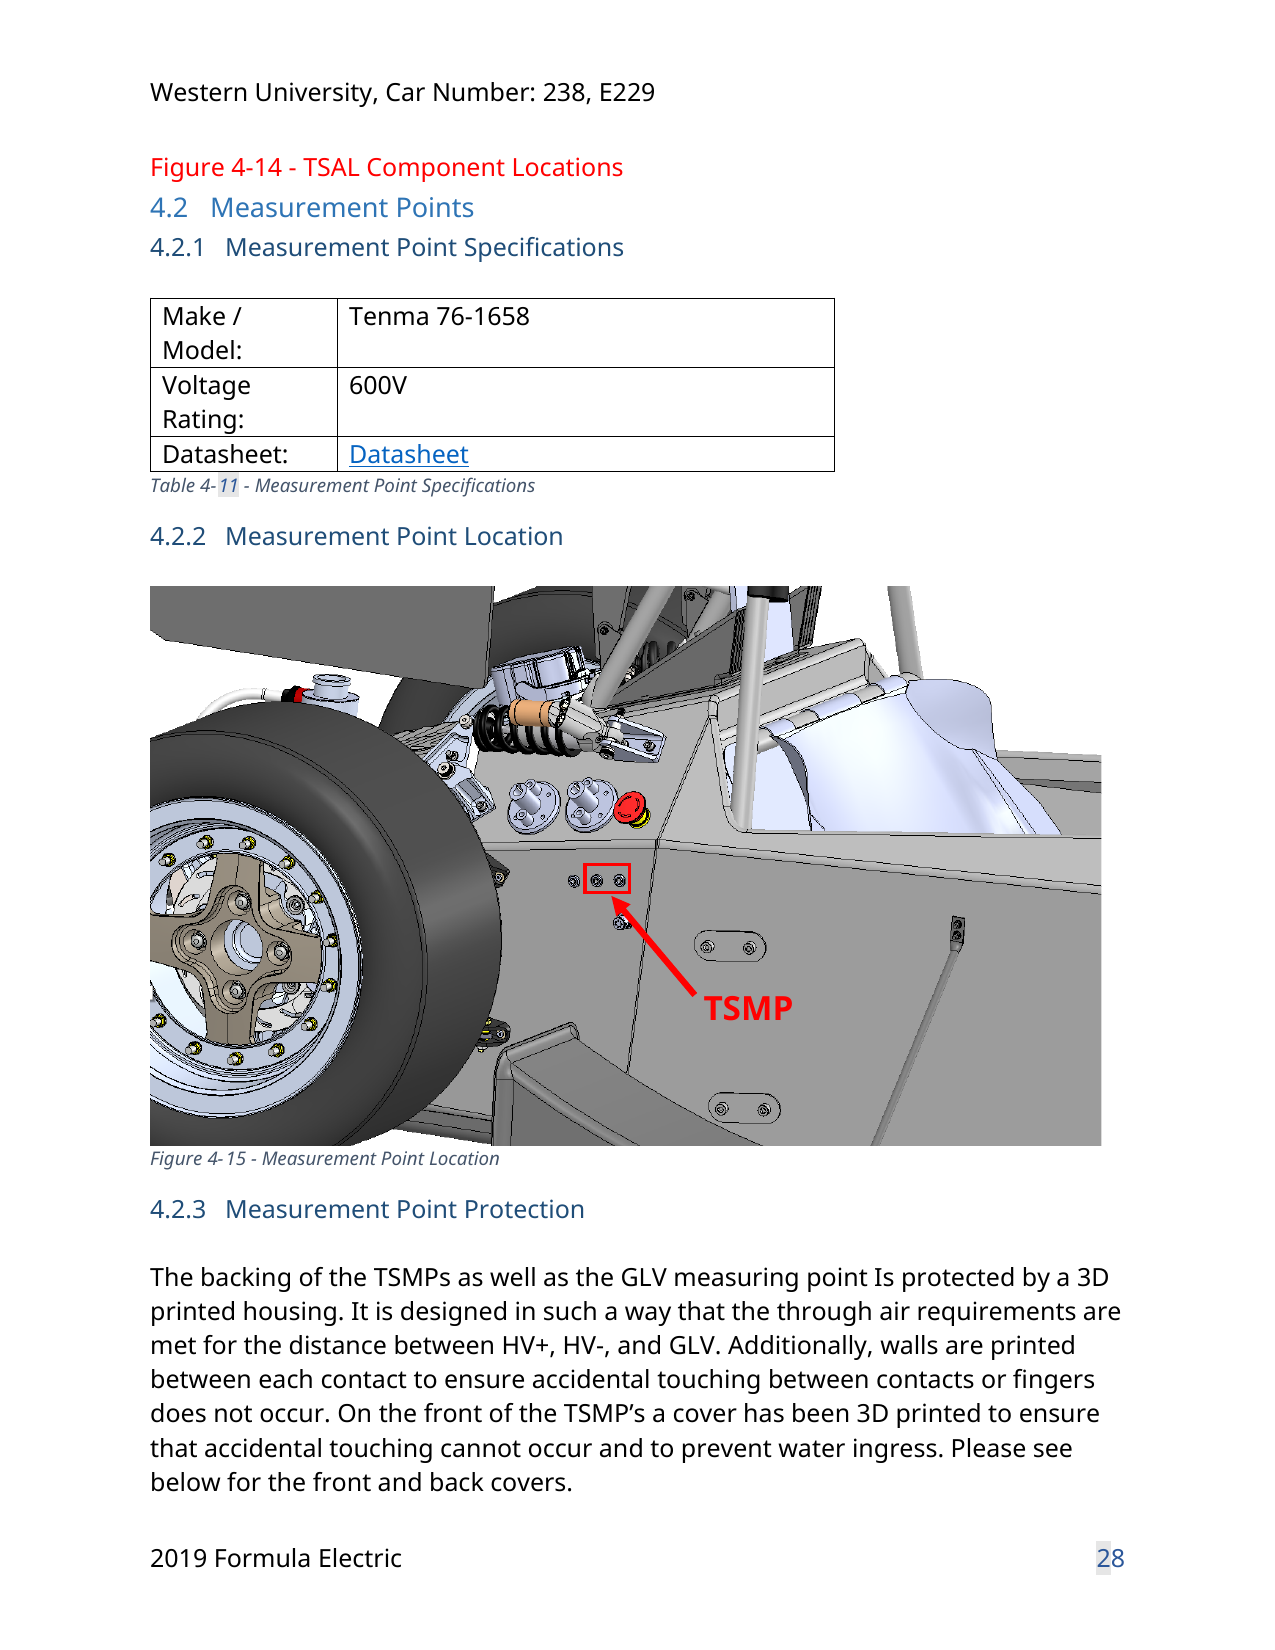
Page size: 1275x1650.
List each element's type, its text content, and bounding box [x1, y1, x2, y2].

table_cell Datasheet [338, 437, 834, 471]
picture [150, 586, 1102, 1146]
subtitle Measurement Points [150, 188, 1125, 225]
table_cell Datasheet: [151, 437, 337, 471]
subtitle Measurement Point Protection [150, 1192, 1125, 1226]
subtitle Measurement Point Specifications [150, 229, 1125, 263]
table_header Tenma 76-1658 [338, 299, 834, 367]
subtitle Measurement Point Location [150, 518, 1125, 552]
table_cell Voltage Rating: [151, 368, 337, 436]
table_header Make / Model: [151, 299, 337, 367]
table_cell 600V [338, 368, 834, 436]
text The backing of the TSMPs as well as the GLV measuring point Is protected by a 3D printed housing. It is designed in such a way that the through air requirements are met for the distance between HV+, HV-, and GLV. Additionally, walls are printed between each contact to ensure accidental touching between contacts or fingers does not occur. On the front of the TSMP’s a cover has been 3D printed to ensure that accidental touching cannot occur and to prevent water ingress. Please see below for the front and back covers. [150, 1260, 1125, 1498]
